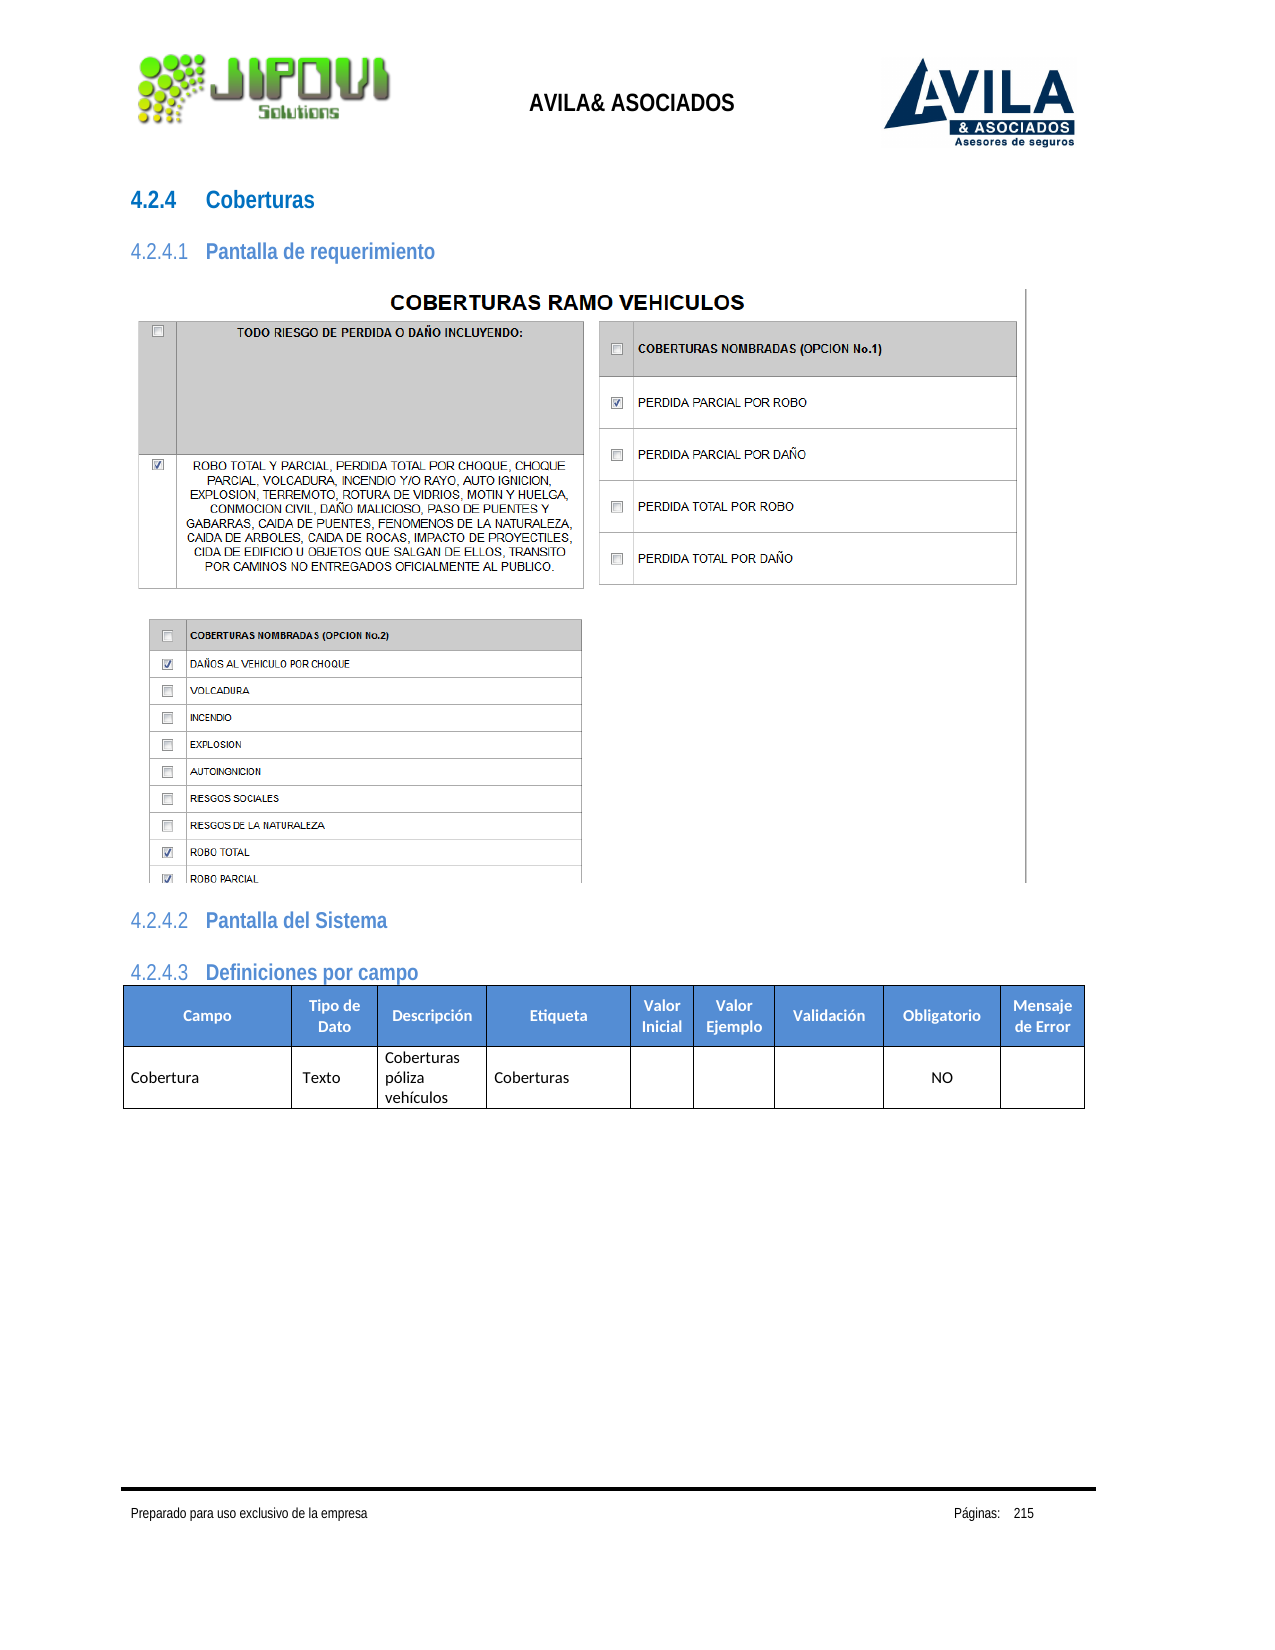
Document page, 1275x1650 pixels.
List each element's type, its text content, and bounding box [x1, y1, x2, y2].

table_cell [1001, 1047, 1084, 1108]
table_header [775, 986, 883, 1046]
subtitle Pantalla del Sistema [131, 907, 1092, 933]
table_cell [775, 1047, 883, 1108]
subtitle Coberturas [131, 184, 1092, 213]
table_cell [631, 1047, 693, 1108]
picture [130, 289, 1052, 883]
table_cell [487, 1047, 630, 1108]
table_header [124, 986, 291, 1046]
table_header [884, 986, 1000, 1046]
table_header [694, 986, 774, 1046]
subtitle Definiciones por campo [131, 958, 1092, 985]
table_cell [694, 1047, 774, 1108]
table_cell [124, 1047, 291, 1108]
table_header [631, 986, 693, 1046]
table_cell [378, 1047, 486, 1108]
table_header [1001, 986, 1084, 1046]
picture [131, 47, 394, 128]
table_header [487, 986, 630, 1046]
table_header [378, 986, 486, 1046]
subtitle Pantalla de requerimiento [131, 238, 1092, 264]
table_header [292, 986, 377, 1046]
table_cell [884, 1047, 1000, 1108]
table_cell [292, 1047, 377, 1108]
picture [881, 57, 1077, 148]
